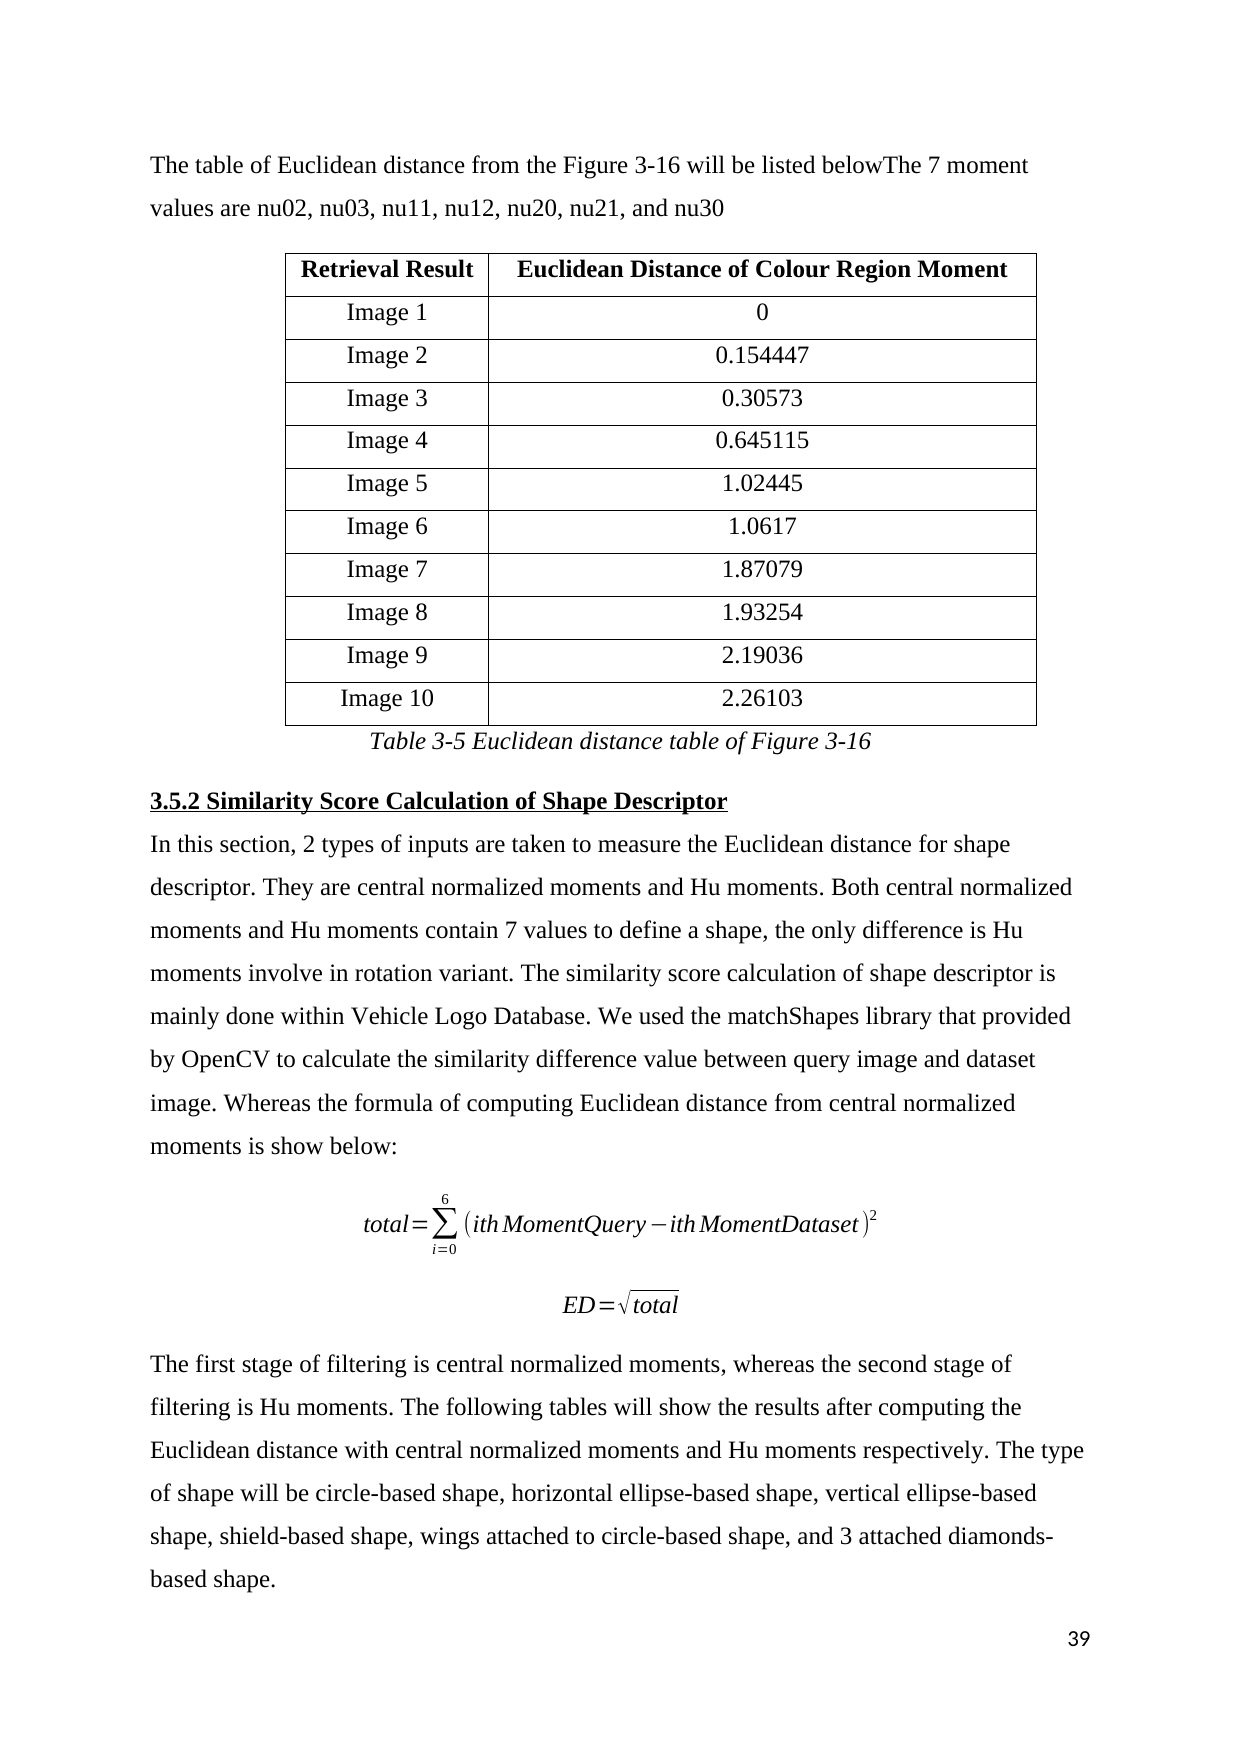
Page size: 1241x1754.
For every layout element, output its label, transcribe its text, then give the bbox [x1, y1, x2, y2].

table_cell 0 [489, 297, 1036, 339]
table_cell 2.19036 [489, 640, 1036, 682]
table_header Retrieval Result [286, 254, 488, 296]
table_cell 1.87079 [489, 554, 1036, 596]
table_header Euclidean Distance of Colour Region Moment [489, 254, 1036, 296]
table_cell Image 1 [286, 297, 488, 339]
table_cell Image 3 [286, 383, 488, 424]
table_cell Image 7 [286, 554, 488, 596]
text In this section, 2 types of inputs are taken to measure the Euclidean distance for shape descriptor. They are central normalized moments and Hu moments. Both central normalized moments and Hu moments contain 7 values to define a shape, the only difference is Hu moments involve in rotation variant. The similarity score calculation of shape descriptor is mainly done within Vehicle Logo Database. We used the matchShapes library that provided by OpenCV to calculate the similarity difference value between query image and dataset image. Whereas the formula of computing Euclidean distance from central normalized moments is show below: [150, 829, 1090, 1159]
table_cell 1.93254 [489, 597, 1036, 639]
table_cell Image 10 [286, 683, 488, 725]
table_cell Image 9 [286, 640, 488, 682]
text The first stage of filtering is central normalized moments, whereas the second stage of filtering is Hu moments. The following tables will show the results after computing the Euclidean distance with central normalized moments and Hu moments respectively. The type of shape will be circle-based shape, horizontal ellipse-based shape, vertical ellipse-based shape, shield-based shape, wings attached to circle-based shape, and 3 attached diamonds-based shape. [150, 1349, 1090, 1593]
table_cell Image 4 [286, 426, 488, 467]
table_cell 1.0617 [489, 511, 1036, 553]
table_cell 2.26103 [489, 683, 1036, 725]
subtitle 3.5.2 Similarity Score Calculation of Shape Descriptor [150, 786, 1090, 814]
table_cell Image 5 [286, 469, 488, 510]
table_cell Image 2 [286, 340, 488, 382]
table_cell 1.02445 [489, 469, 1036, 510]
table_cell 0.645115 [489, 426, 1036, 467]
table_cell Image 8 [286, 597, 488, 639]
table_cell 0.30573 [489, 383, 1036, 424]
table_cell Image 6 [286, 511, 488, 553]
text Table 3-5 Euclidean distance table of Figure 3-16 [150, 726, 1090, 755]
table_cell 0.154447 [489, 340, 1036, 382]
text The table of Euclidean distance from the Figure 3-16 will be listed belowThe 7 moment values are nu02, nu03, nu11, nu12, nu20, nu21, and nu30 [150, 150, 1090, 222]
